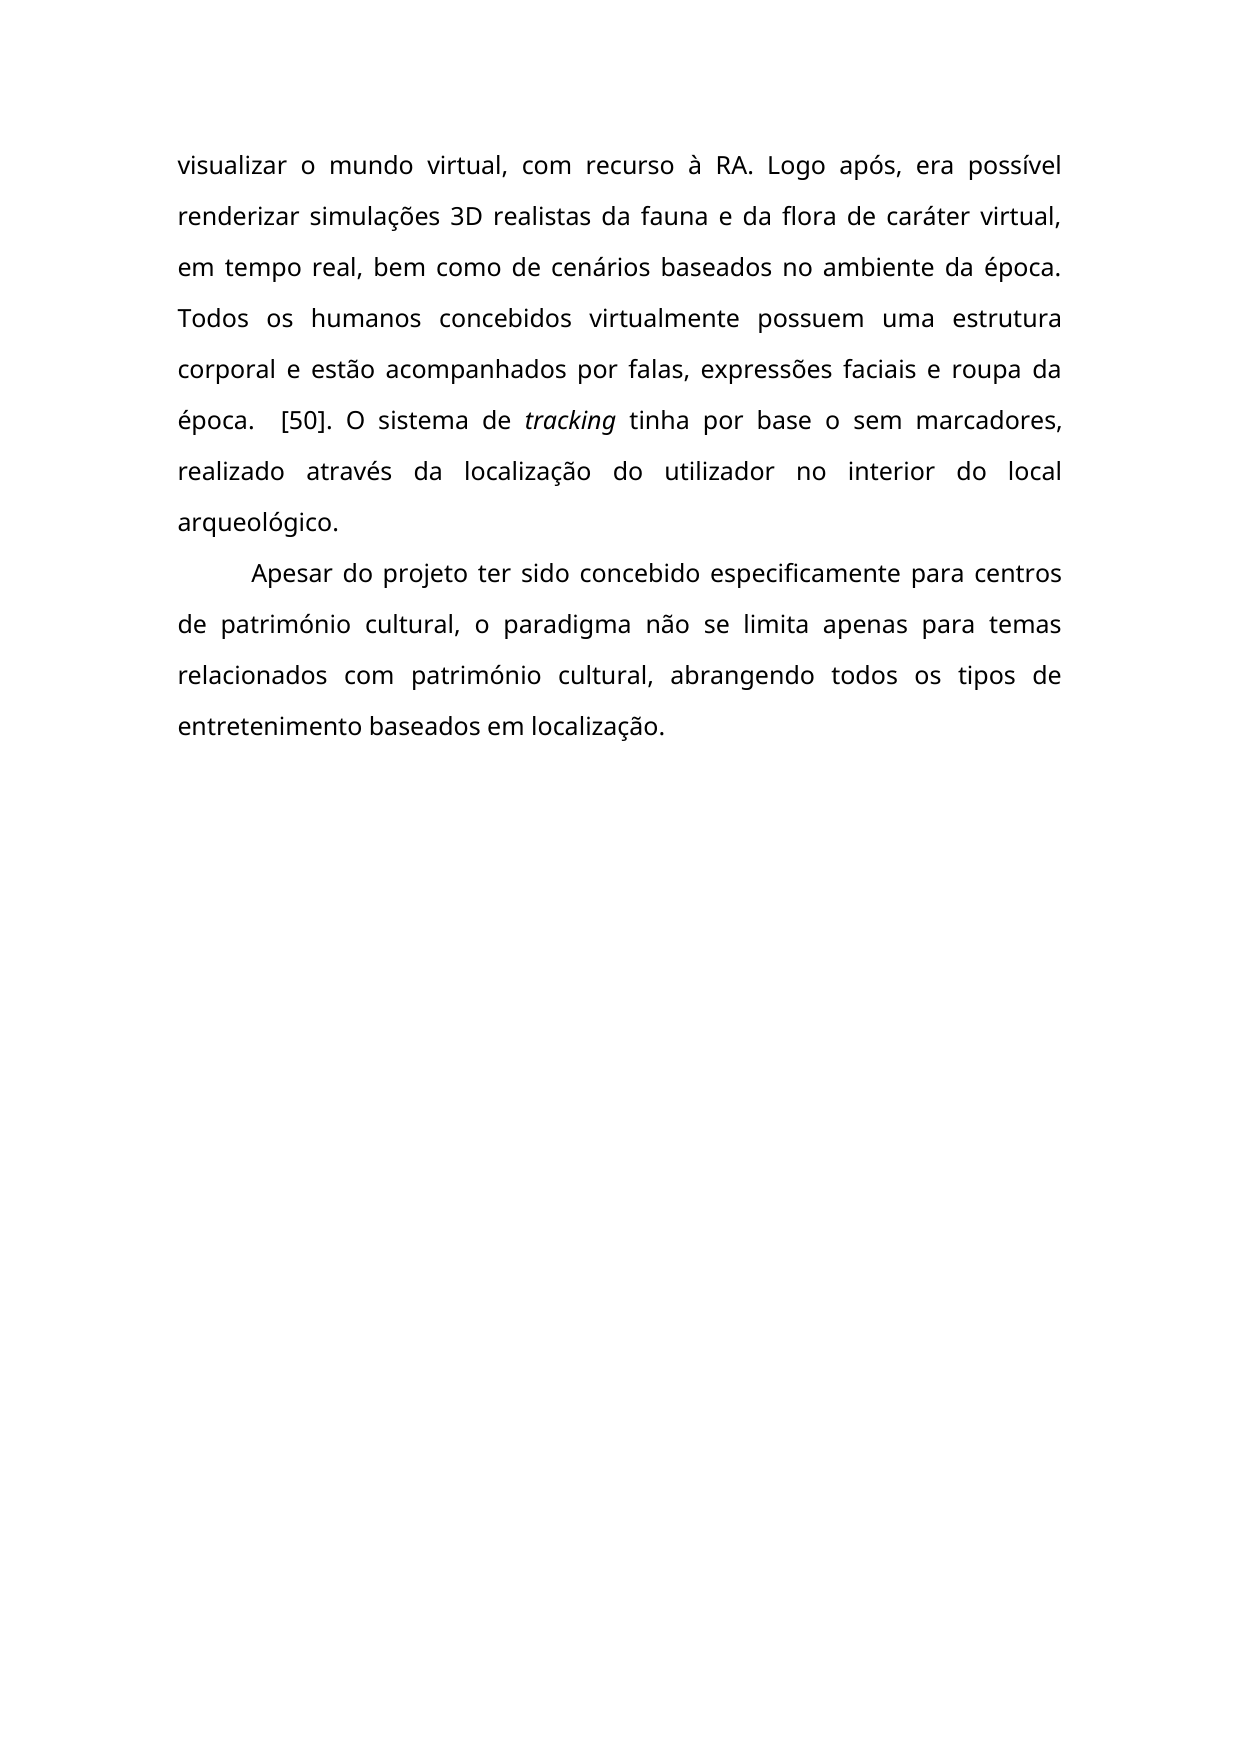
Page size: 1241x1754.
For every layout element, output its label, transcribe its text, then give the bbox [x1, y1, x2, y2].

text Apesar do projeto ter sido concebido especificamente para centros de património cultural, o paradigma não se limita apenas para temas relacionados com património cultural, abrangendo todos os tipos de entretenimento baseados em localização. [177, 556, 1063, 743]
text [177, 148, 1063, 539]
